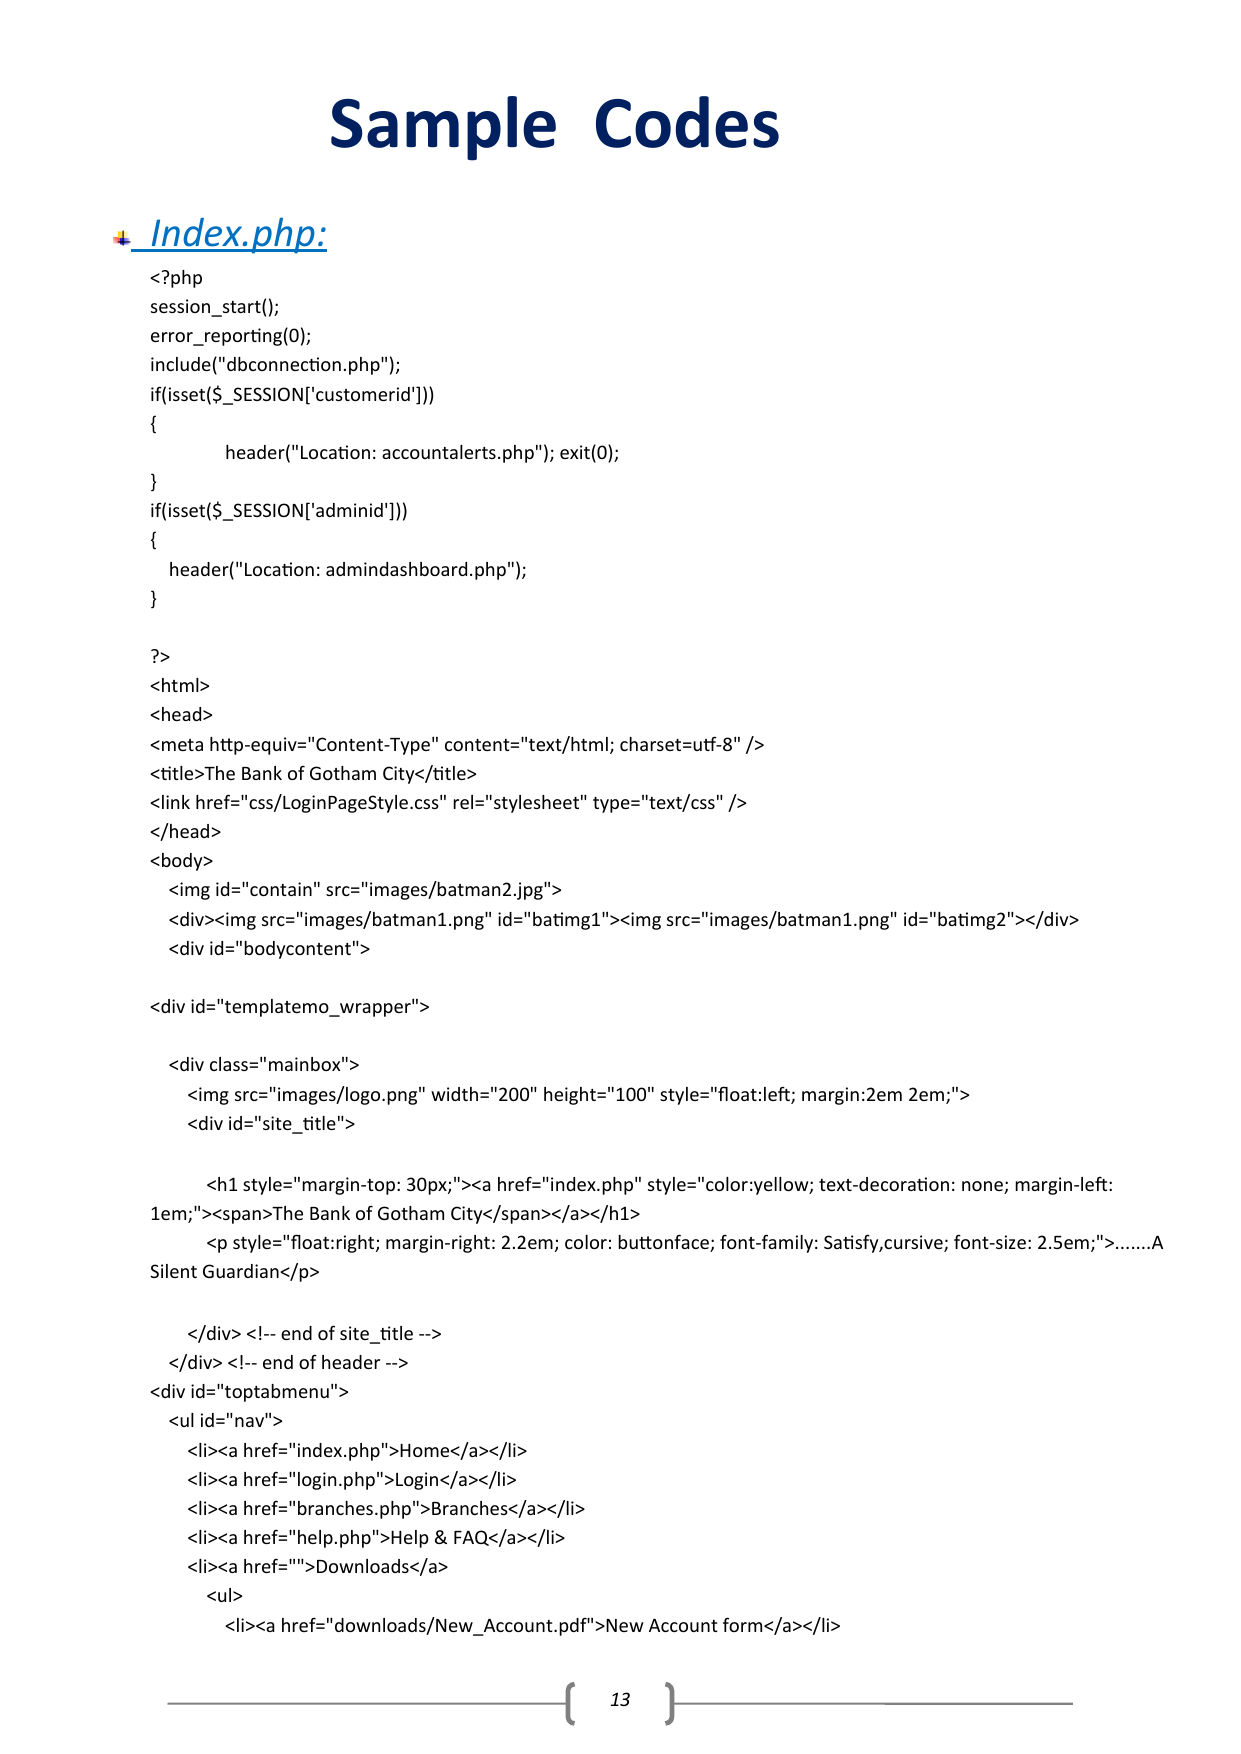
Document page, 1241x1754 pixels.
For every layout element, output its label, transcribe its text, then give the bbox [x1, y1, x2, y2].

list <link href="css/LoginPageStyle.css" rel="stylesheet" type="text/css" /> [150, 789, 1165, 814]
list Index.php: [112, 206, 1165, 256]
list <li><a href="branches.php">Branches</a></li> [150, 1495, 1165, 1521]
list <div id="templatemo_wrapper"> [150, 993, 1165, 1019]
list session_start(); [150, 293, 1165, 319]
list header("Location: accountalerts.php"); exit(0); [150, 439, 1165, 464]
list <title>The Bank of Gotham City</title> [150, 760, 1165, 785]
list <div id="site_title"> [150, 1110, 1165, 1135]
list <li><a href="help.php">Help & FAQ</a></li> [150, 1524, 1165, 1550]
list if(isset($_SESSION['customerid'])) [150, 381, 1165, 406]
list { [150, 527, 1165, 552]
list <div><img src="images/batman1.png" id="batimg1"><img src="images/batman1.png" id="batimg2"></div> [150, 906, 1165, 931]
list </div> <!-- end of site_title --> [150, 1320, 1165, 1346]
list <?php [150, 264, 1165, 289]
list <li><a href="index.php">Home</a></li> [150, 1437, 1165, 1462]
list </head> [150, 818, 1165, 844]
list <li><a href="">Downloads</a> [150, 1553, 1165, 1579]
list </div> <!-- end of header --> [150, 1349, 1165, 1375]
list include("dbconnection.php"); [150, 352, 1165, 377]
list <div class="mainbox"> [150, 1052, 1165, 1077]
list <h1 style="margin-top: 30px;"><a href="index.php" style="color:yellow; text-decoration: none; margin-left: 1em;"><span>The Bank of Gotham City</span></a></h1> [150, 1171, 1165, 1226]
list header("Location: admindashboard.php"); [150, 556, 1165, 581]
list <head> [150, 702, 1165, 727]
list } [150, 468, 1165, 494]
list { [150, 410, 1165, 435]
picture [113, 229, 131, 246]
list if(isset($_SESSION['adminid'])) [150, 497, 1165, 523]
list <meta http-equiv="Content-Type" content="text/html; charset=utf-8" /> [150, 731, 1165, 756]
text Sample Codes [75, 75, 1165, 167]
list error_reporting(0); [150, 322, 1165, 348]
list <img id="contain" src="images/batman2.jpg"> [150, 877, 1165, 902]
list <li><a href="login.php">Login</a></li> [150, 1466, 1165, 1491]
list <ul> [150, 1583, 1165, 1608]
list <div id="toptabmenu"> [150, 1378, 1165, 1404]
list <p style="float:right; margin-right: 2.2em; color: buttonface; font-family: Satisfy,cursive; font-size: 2.5em;">.......A Silent Guardian</p> [150, 1229, 1165, 1284]
list <img src="images/logo.png" width="200" height="100" style="float:left; margin:2em 2em;"> [150, 1081, 1165, 1106]
list <html> [150, 672, 1165, 698]
list } [150, 585, 1165, 610]
list <body> [150, 847, 1165, 873]
list ?> [150, 643, 1165, 669]
list <ul id="nav"> [150, 1408, 1165, 1433]
list <li><a href="downloads/New_Account.pdf">New Account form</a></li> [150, 1612, 1165, 1637]
list <div id="bodycontent"> [150, 935, 1165, 960]
